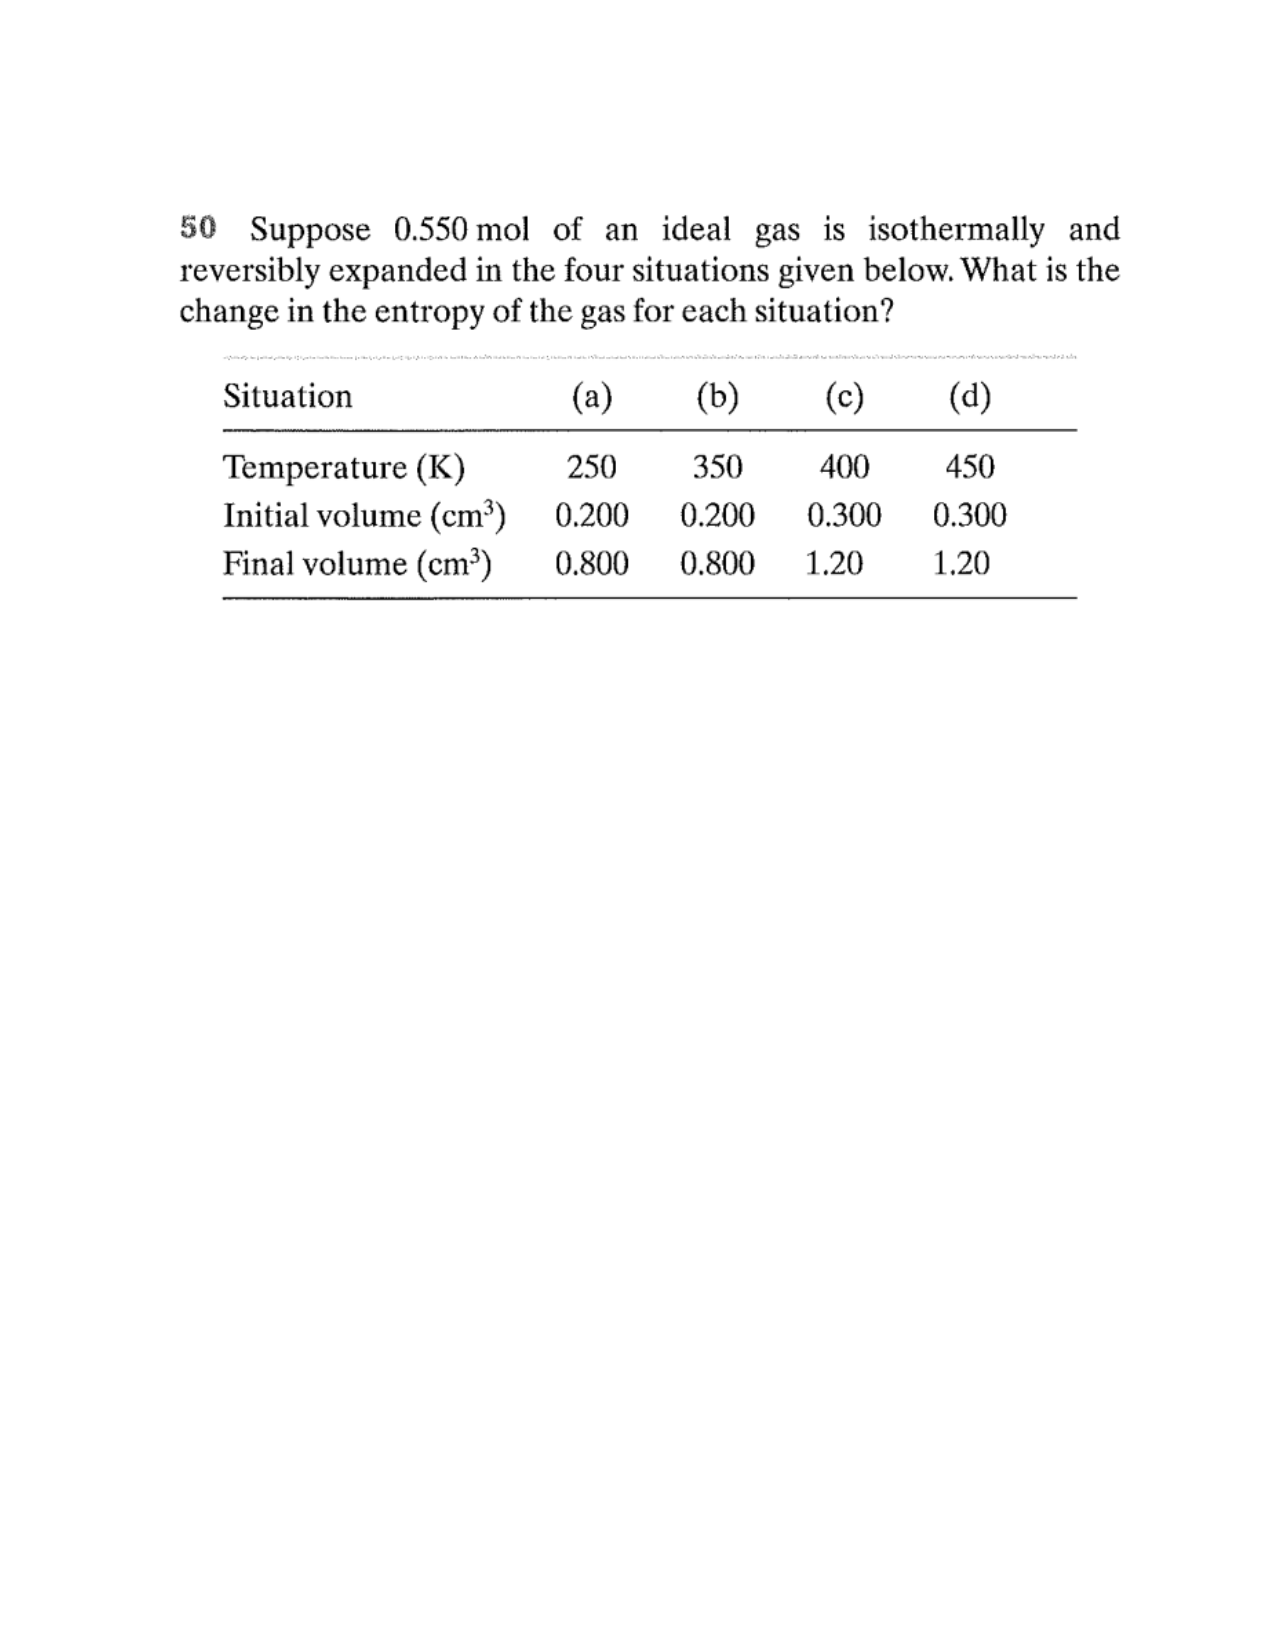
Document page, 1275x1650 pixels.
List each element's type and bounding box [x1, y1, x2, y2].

picture [150, 196, 1125, 621]
